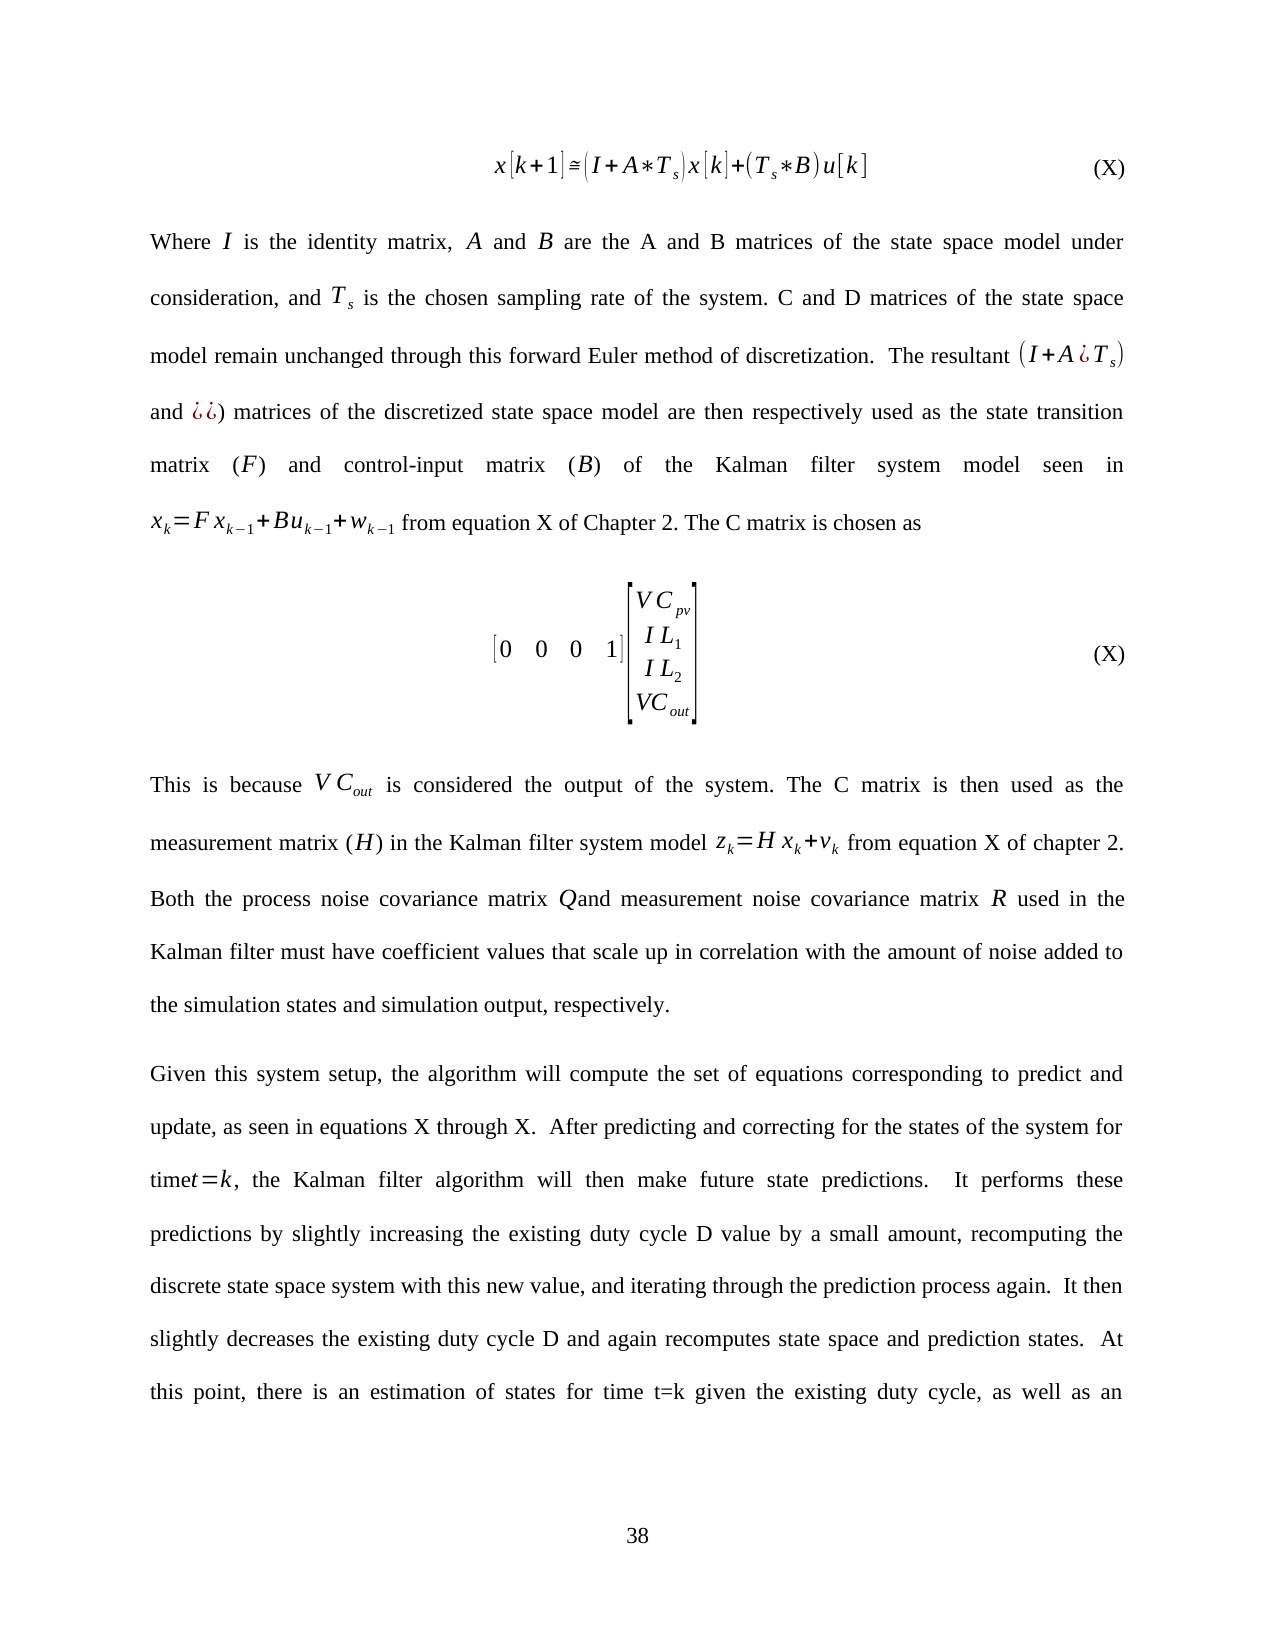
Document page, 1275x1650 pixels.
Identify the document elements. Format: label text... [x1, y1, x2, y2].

text (X) [150, 150, 1125, 185]
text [150, 1060, 1125, 1404]
text (X) [150, 581, 1125, 726]
text This is because is considered the output of the system. The C matrix is then used as the measurement matrix () in the Kalman filter system model from equation X of chapter 2. Both the process noise covariance matrix and measurement noise covariance matrix used in the Kalman filter must have coefficient values that scale up in correlation with the amount of noise added to the simulation states and simulation output, respectively. [150, 769, 1125, 1017]
text Where is the identity matrix, and are the A and B matrices of the state space model under consideration, and is the chosen sampling rate of the system. C and D matrices of the state space model remain unchanged through this forward Euler method of discretization. The resultant and ) matrices of the discretized state space model are then respectively used as the state transition matrix () and control-input matrix () of the Kalman filter system model seen in from equation X of Chapter 2. The C matrix is chosen as [150, 228, 1125, 538]
